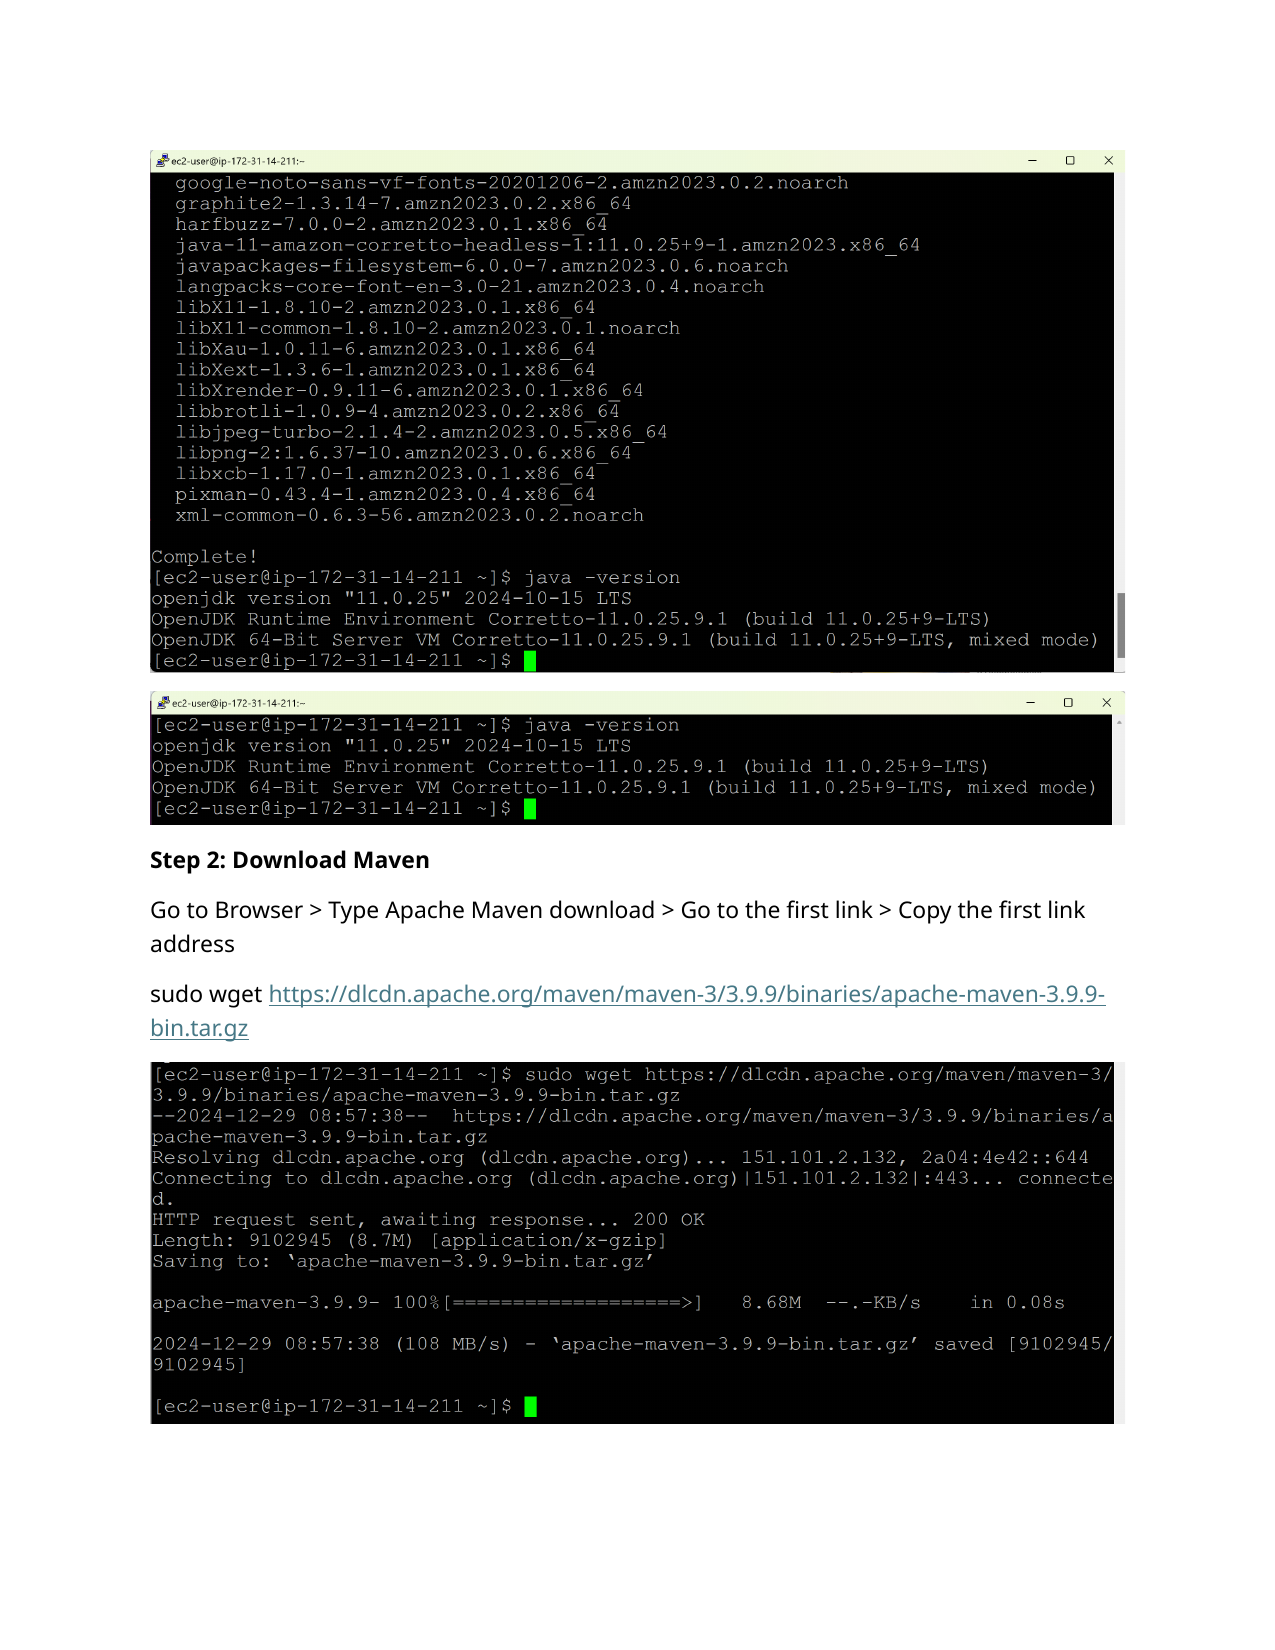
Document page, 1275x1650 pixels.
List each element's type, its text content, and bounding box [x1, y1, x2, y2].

picture [150, 150, 1125, 673]
text Step 2: Download Maven [150, 844, 1125, 875]
text sudo wget https://dlcdn.apache.org/maven/maven-3/3.9.9/binaries/apache-maven-3.9.9-bin.tar.gz [150, 978, 1125, 1043]
text Go to Browser > Type Apache Maven download > Go to the first link > Copy the first link address [150, 894, 1125, 959]
picture [150, 691, 1125, 825]
picture [150, 1062, 1125, 1424]
